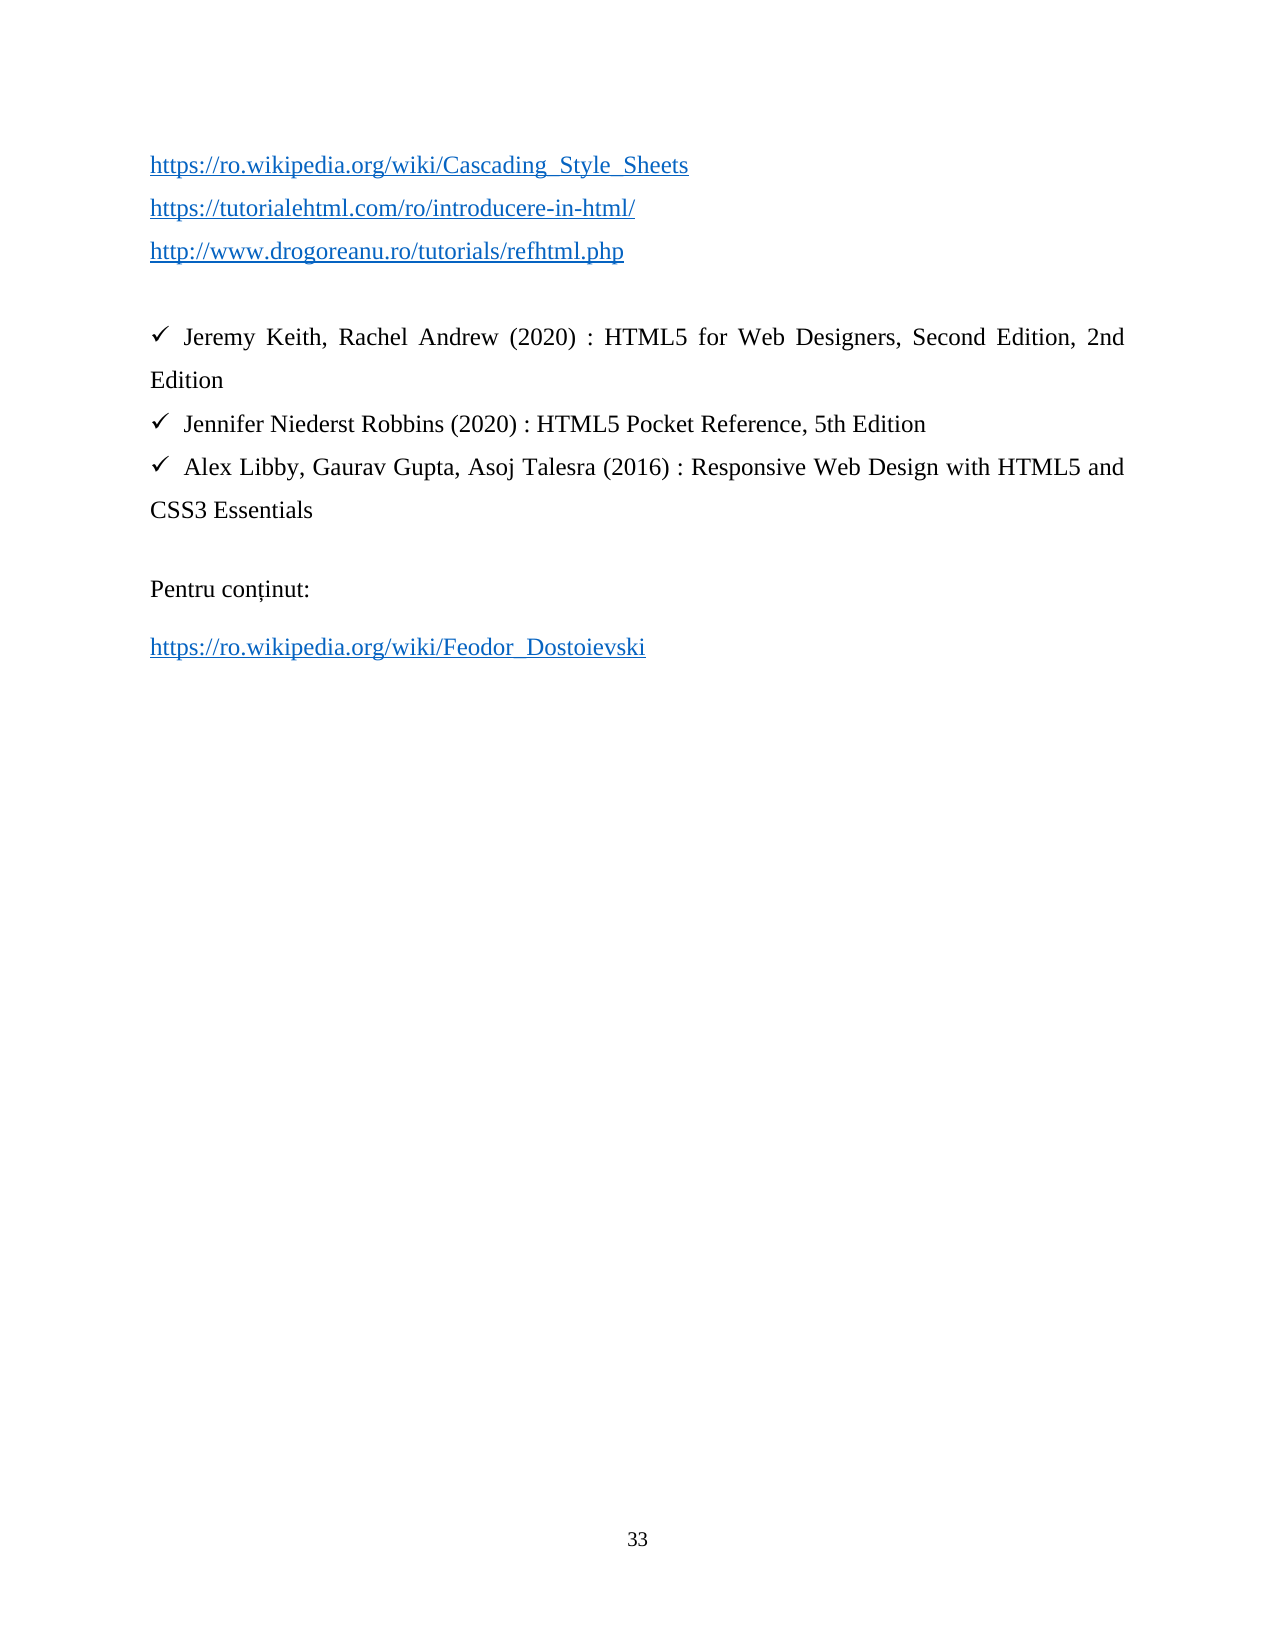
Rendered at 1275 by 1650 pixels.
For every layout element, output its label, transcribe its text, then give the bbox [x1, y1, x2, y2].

text https://tutorialehtml.com/ro/introducere-in-html/ [150, 193, 1125, 222]
text Pentru conținut: [150, 574, 1125, 603]
list Jeremy Keith, Rachel Andrew (2020) : HTML5 for Web Designers, Second Edition, 2nd Edition [150, 322, 1125, 394]
list Jennifer Niederst Robbins (2020) : HTML5 Pocket Reference, 5th Edition [150, 409, 1125, 437]
text https://ro.wikipedia.org/wiki/Cascading_Style_Sheets [150, 150, 1125, 179]
text https://ro.wikipedia.org/wiki/Feodor_Dostoievski [150, 632, 1125, 660]
list Alex Libby, Gaurav Gupta, Asoj Talesra (2016) : Responsive Web Design with HTML5 and CSS3 Essentials [150, 452, 1125, 524]
text http://www.drogoreanu.ro/tutorials/refhtml.php [150, 236, 1125, 265]
